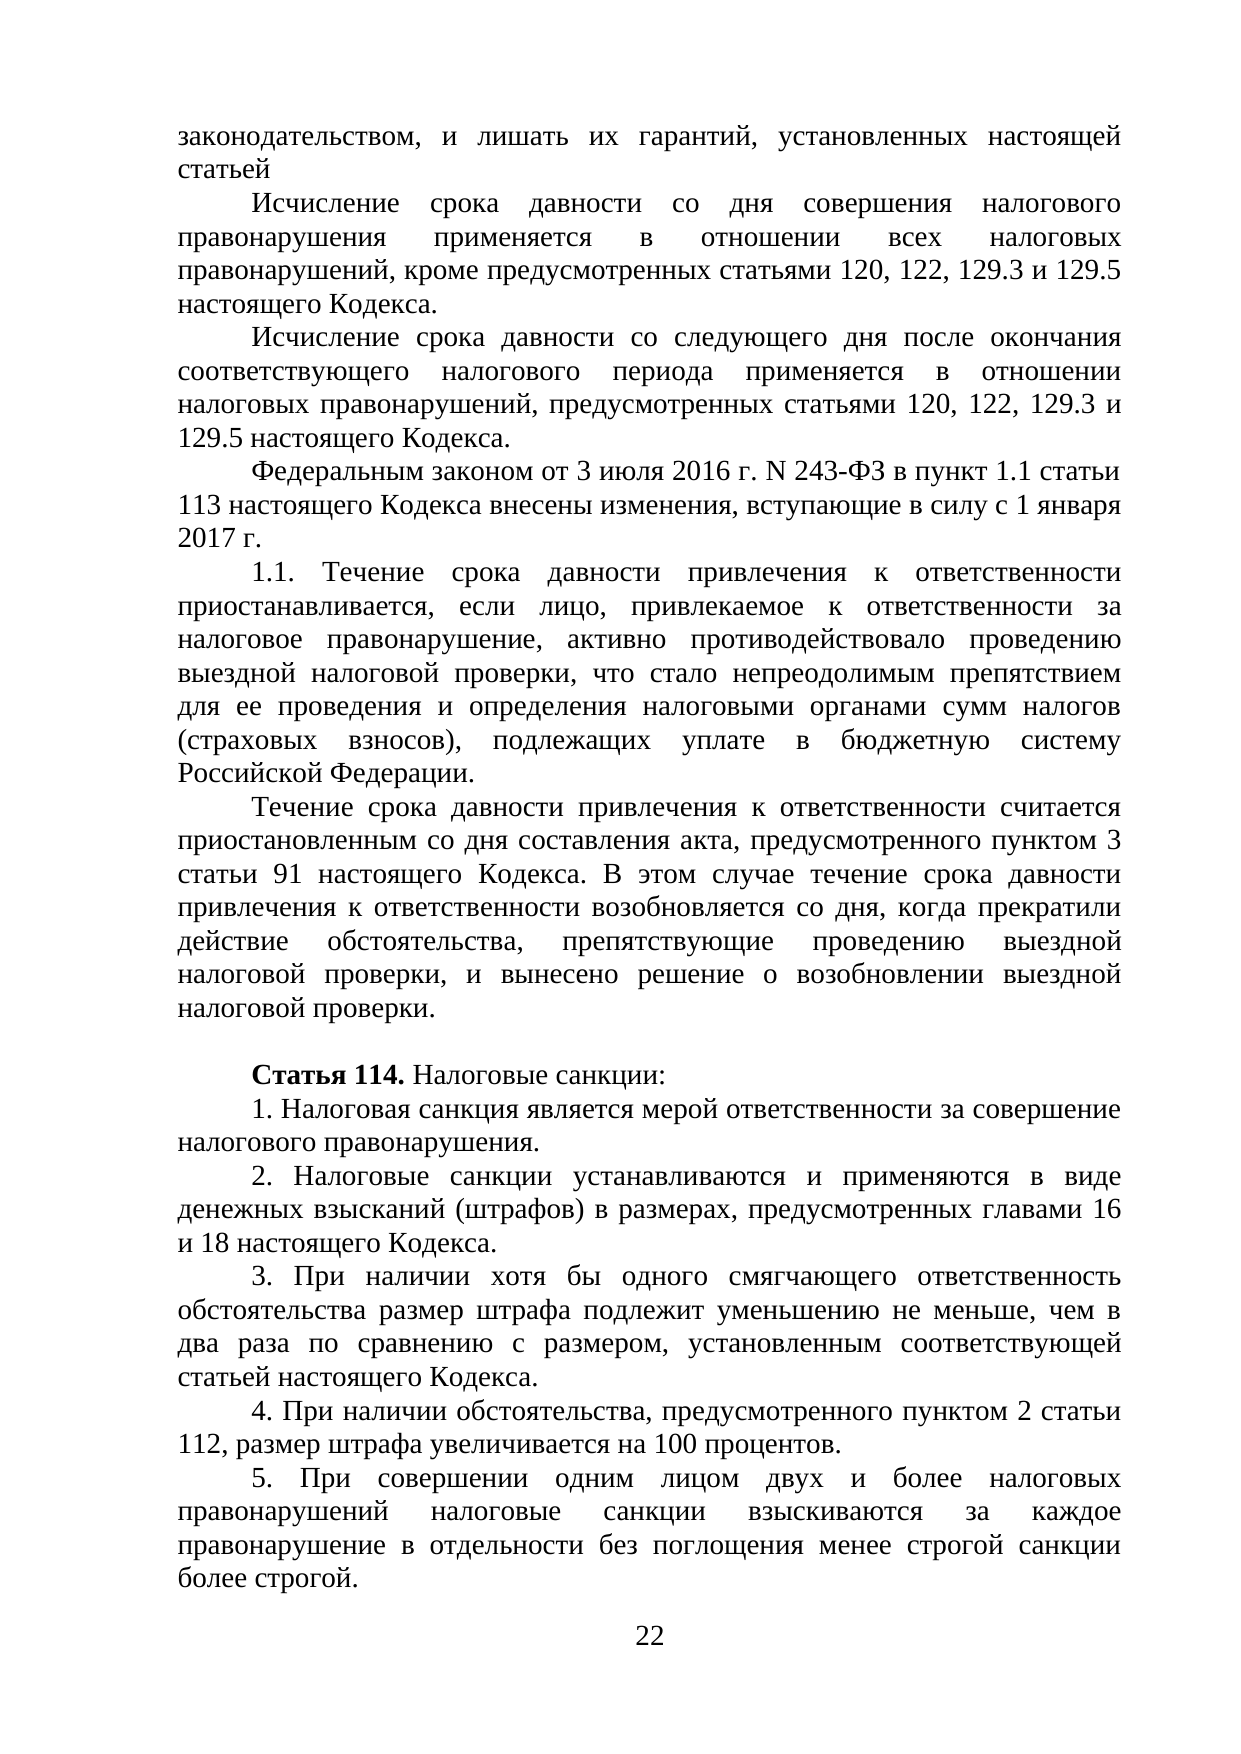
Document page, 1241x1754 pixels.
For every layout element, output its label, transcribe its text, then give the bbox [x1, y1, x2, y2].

text Течение срока давности привлечения к ответственности считается приостановленным со дня составления акта, предусмотренного пунктом 3 статьи 91 настоящего Кодекса. В этом случае течение срока давности привлечения к ответственности возобновляется со дня, когда прекратили действие обстоятельства, препятствующие проведению выездной налоговой проверки, и вынесено решение о возобновлении выездной налоговой проверки. [177, 789, 1122, 1024]
text 2. Налоговые санкции устанавливаются и применяются в виде денежных взысканий (штрафов) в размерах, предусмотренных главами 16 и 18 настоящего Кодекса. [177, 1158, 1122, 1258]
text Статья 114. Налоговые санкции: [177, 1057, 1122, 1091]
text 1.1. Течение срока давности привлечения к ответственности приостанавливается, если лицо, привлекаемое к ответственности за налоговое правонарушение, активно противодействовало проведению выездной налоговой проверки, что стало непреодолимым препятствием для ее проведения и определения налоговыми органами сумм налогов (страховых взносов), подлежащих уплате в бюджетную систему Российской Федерации. [177, 554, 1122, 789]
text 5. При совершении одним лицом двух и более налоговых правонарушений налоговые санкции взыскиваются за каждое правонарушение в отдельности без поглощения менее строгой санкции более строгой. [177, 1460, 1122, 1594]
text Исчисление срока давности со дня совершения налогового правонарушения применяется в отношении всех налоговых правонарушений, кроме предусмотренных статьями 120, 122, 129.3 и 129.5 настоящего Кодекса. [177, 185, 1122, 319]
text Исчисление срока давности со следующего дня после окончания соответствующего налогового периода применяется в отношении налоговых правонарушений, предусмотренных статьями 120, 122, 129.3 и 129.5 настоящего Кодекса. [177, 319, 1122, 453]
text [177, 118, 1122, 185]
text 1. Налоговая санкция является мерой ответственности за совершение налогового правонарушения. [177, 1091, 1122, 1158]
text Федеральным законом от 3 июля 2016 г. N 243-ФЗ в пункт 1.1 статьи 113 настоящего Кодекса внесены изменения, вступающие в силу с 1 января 2017 г. [177, 453, 1122, 554]
text 3. При наличии хотя бы одного смягчающего ответственность обстоятельства размер штрафа подлежит уменьшению не меньше, чем в два раза по сравнению с размером, установленным соответствующей статьей настоящего Кодекса. [177, 1258, 1122, 1393]
text 4. При наличии обстоятельства, предусмотренного пунктом 2 статьи 112, размер штрафа увеличивается на 100 процентов. [177, 1393, 1122, 1460]
